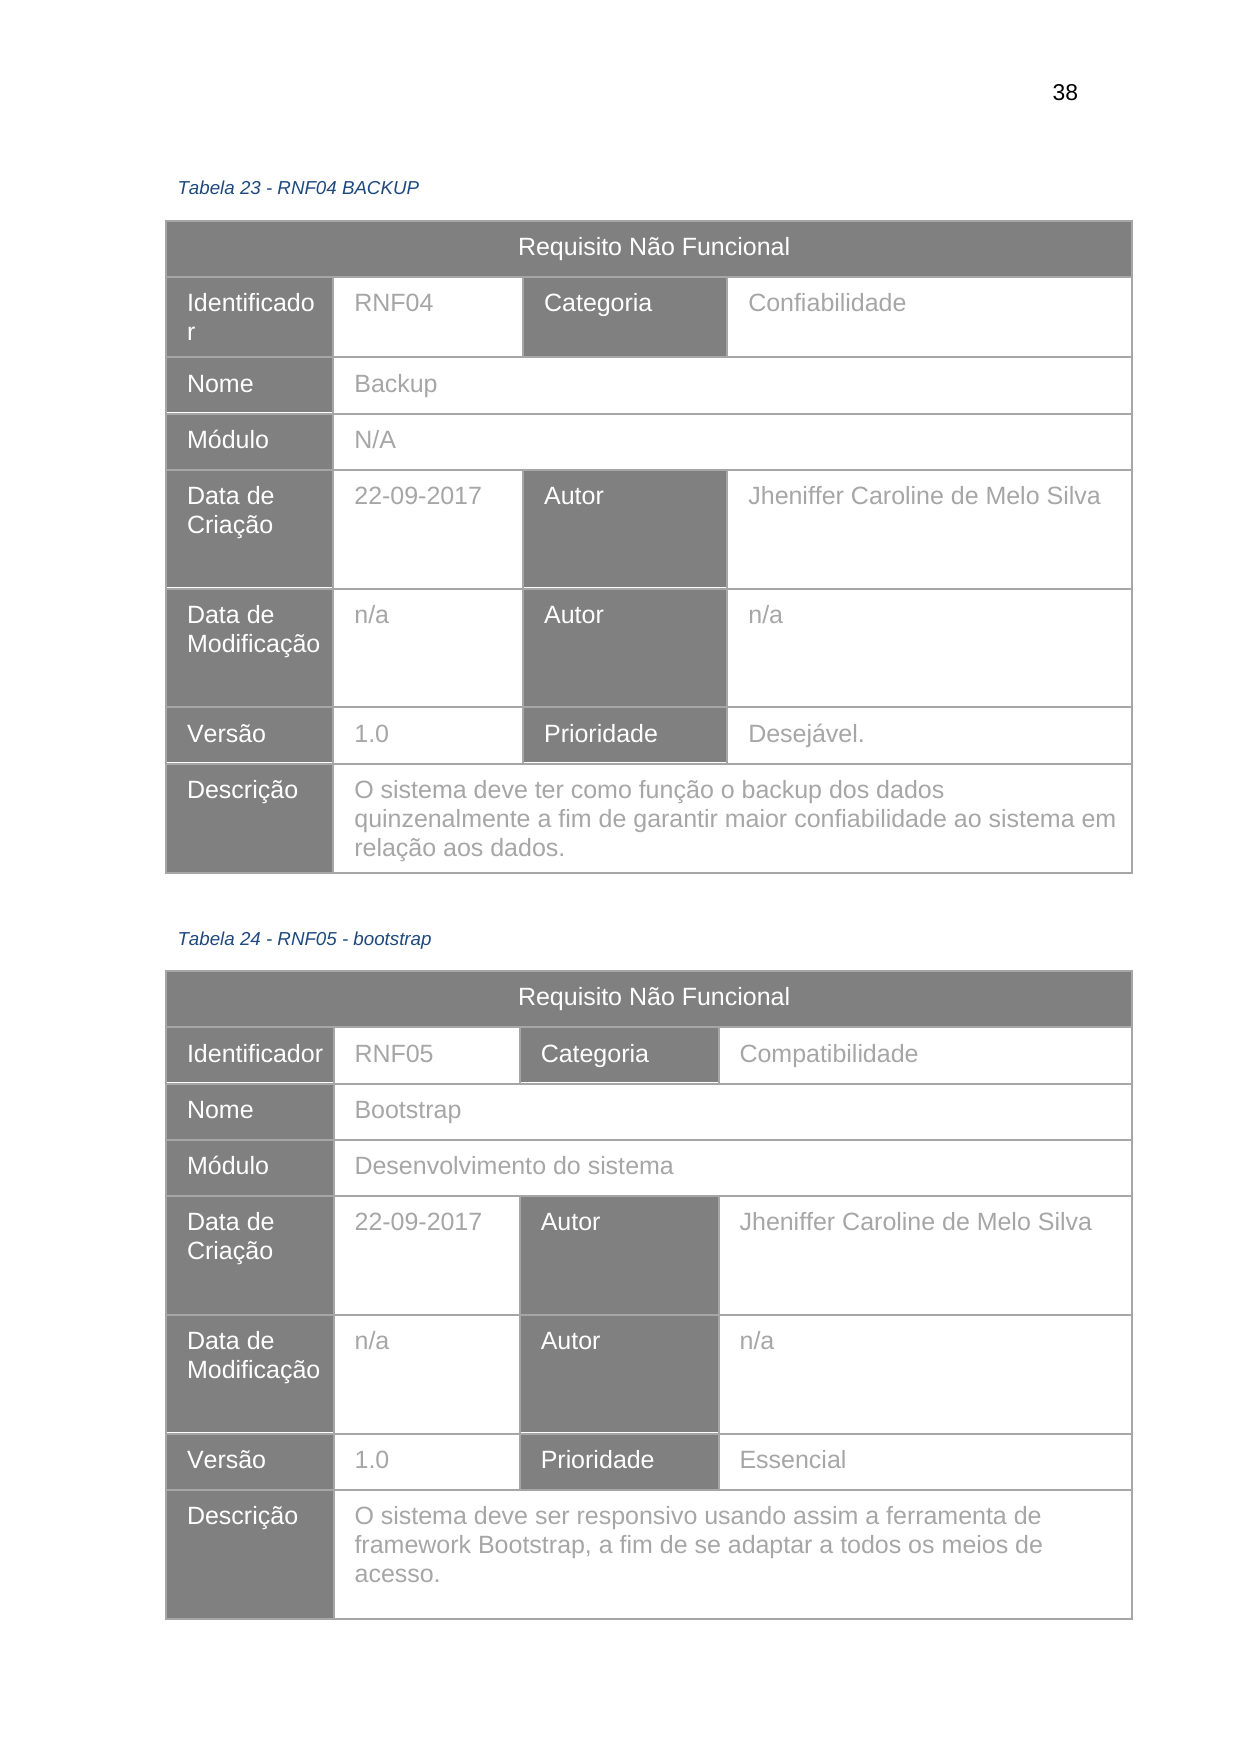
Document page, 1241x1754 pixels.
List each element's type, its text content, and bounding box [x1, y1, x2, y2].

table_cell Bootstrap [335, 1085, 1131, 1139]
table_cell N/A [334, 415, 1131, 469]
table_cell Nome [167, 358, 332, 412]
table_cell n/a [335, 1316, 519, 1432]
table_cell Prioridade [524, 708, 726, 762]
table_cell Módulo [167, 415, 332, 469]
text Tabela 24 - RNF05 - bootstrap [177, 927, 1078, 949]
table_cell O sistema deve ser responsivo usando assim a ferramenta de framework Bootstrap, a fim de se adaptar a todos os meios de acesso. [335, 1491, 1131, 1618]
table_cell Versão [167, 1435, 333, 1489]
table_cell Data de Criação [167, 1197, 333, 1314]
table_cell Identificador [167, 1028, 333, 1082]
table_cell 1.0 [334, 708, 522, 762]
table_cell Desenvolvimento do sistema [335, 1141, 1131, 1195]
table_cell Módulo [167, 1141, 333, 1195]
table_cell Categoria [524, 278, 726, 356]
table_cell Desejável. [728, 708, 1131, 762]
table_cell n/a [720, 1316, 1131, 1432]
table_cell Data de Modificação [167, 590, 332, 706]
table_cell Data de Criação [167, 471, 332, 587]
table_cell RNF05 [335, 1028, 519, 1082]
table_cell Descrição [167, 1491, 333, 1618]
table_cell Versão [167, 708, 332, 762]
table_cell 22-09-2017 [335, 1197, 519, 1314]
table_cell Jheniffer Caroline de Melo Silva [720, 1197, 1131, 1314]
table_cell Identificador [167, 278, 332, 356]
table_cell O sistema deve ter como função o backup dos dados quinzenalmente a fim de garantir maior confiabilidade ao sistema em relação aos dados. [334, 765, 1131, 872]
table_cell RNF04 [334, 278, 522, 356]
table_cell Nome [167, 1085, 333, 1139]
table_cell n/a [728, 590, 1131, 706]
table_cell n/a [334, 590, 522, 706]
table_cell Essencial [720, 1435, 1131, 1489]
table_cell Compatibilidade [720, 1028, 1131, 1082]
table_cell Data de Modificação [167, 1316, 333, 1432]
table_cell Autor [521, 1316, 718, 1432]
table_cell Confiabilidade [728, 278, 1131, 356]
table_cell Categoria [521, 1028, 718, 1082]
table_header Requisito Não Funcional [167, 222, 1131, 276]
text Tabela 23 - RNF04 BACKUP [177, 177, 1078, 199]
table_cell Autor [521, 1197, 718, 1314]
table_cell 22-09-2017 [334, 471, 522, 587]
table_cell 1.0 [335, 1435, 519, 1489]
table_cell Backup [334, 358, 1131, 412]
table_cell Autor [524, 471, 726, 587]
table_cell Prioridade [521, 1435, 718, 1489]
table_cell Jheniffer Caroline de Melo Silva [728, 471, 1131, 587]
table_cell Autor [524, 590, 726, 706]
table_cell Descrição [167, 765, 332, 872]
table_header Requisito Não Funcional [167, 972, 1131, 1026]
